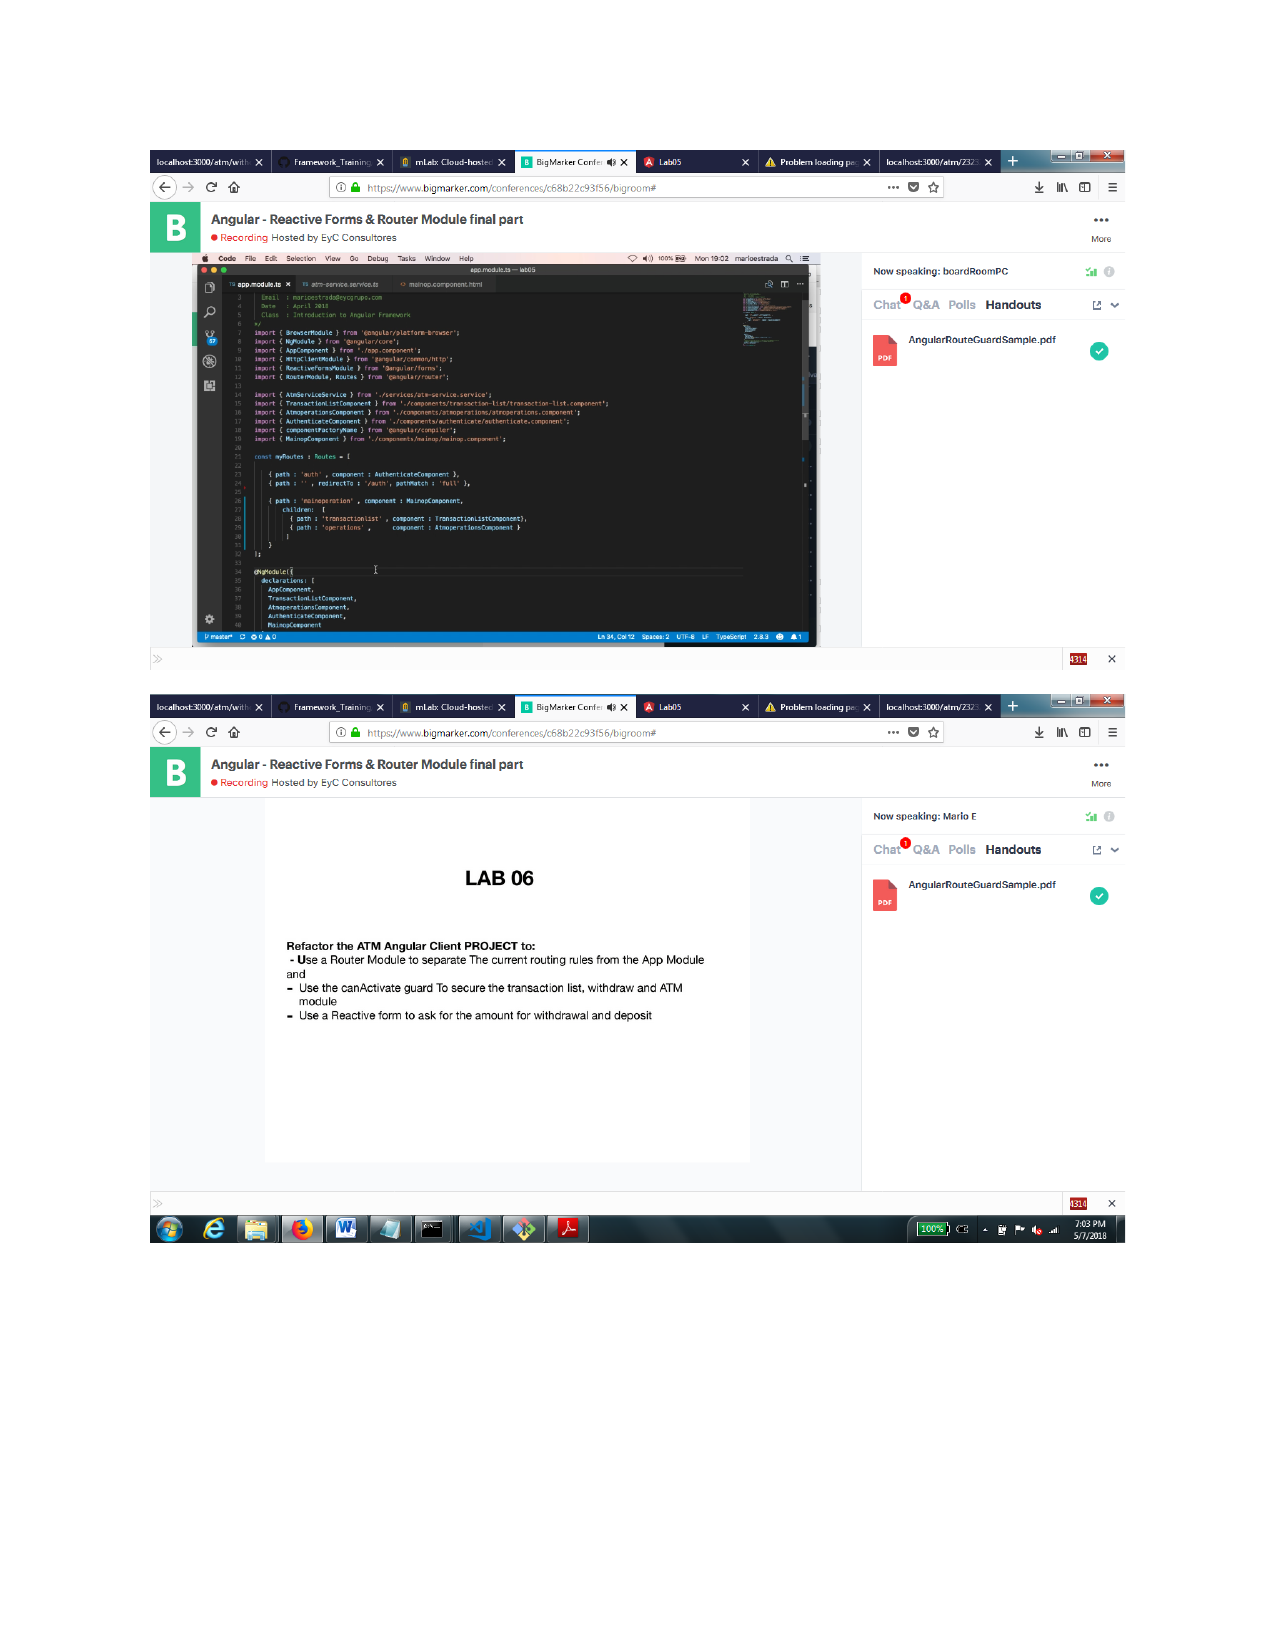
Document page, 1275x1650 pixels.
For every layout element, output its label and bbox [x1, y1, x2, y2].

picture [150, 150, 1125, 670]
picture [150, 694, 1125, 1243]
